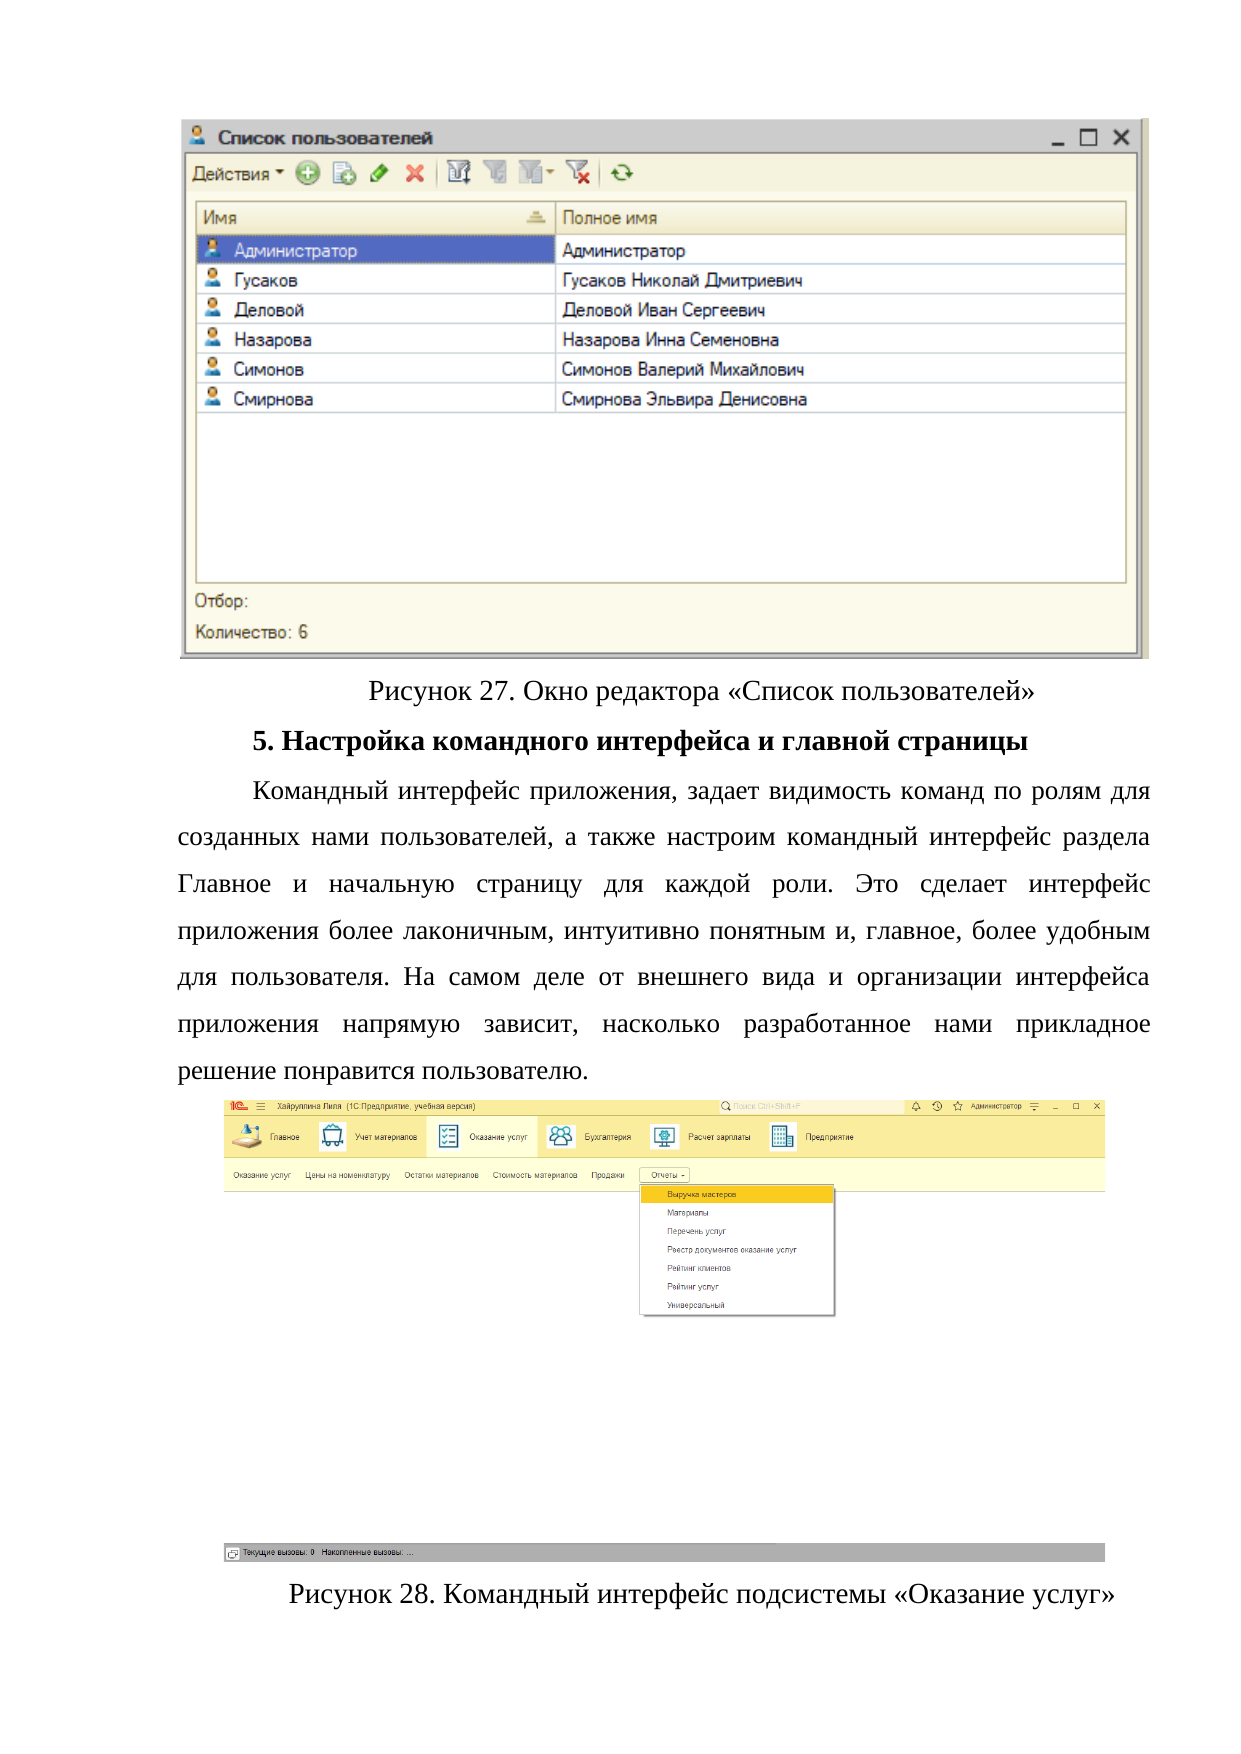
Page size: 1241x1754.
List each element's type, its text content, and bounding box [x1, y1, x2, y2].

text Командный интерфейс приложения, задает видимость команд по ролям для созданных нами пользователей, а также настроим командный интерфейс раздела Главное и начальную страницу для каждой роли. Это сделает интерфейс приложения более лаконичным, интуитивно понятным и, главное, более удобным для пользователя. На самом деле от внешнего вида и организации интерфейса приложения напрямую зависит, насколько разработанное нами прикладное решение понравится пользователю. [177, 774, 1152, 1085]
text 5. Настройка командного интерфейса и главной страницы [177, 723, 1152, 757]
text Рисунок 28. Командный интерфейс подсистемы «Оказание услуг» [177, 1576, 1152, 1609]
picture [180, 118, 1149, 659]
picture [223, 1100, 1105, 1562]
text Рисунок 27. Окно редактора «Список пользователей» [177, 673, 1152, 707]
